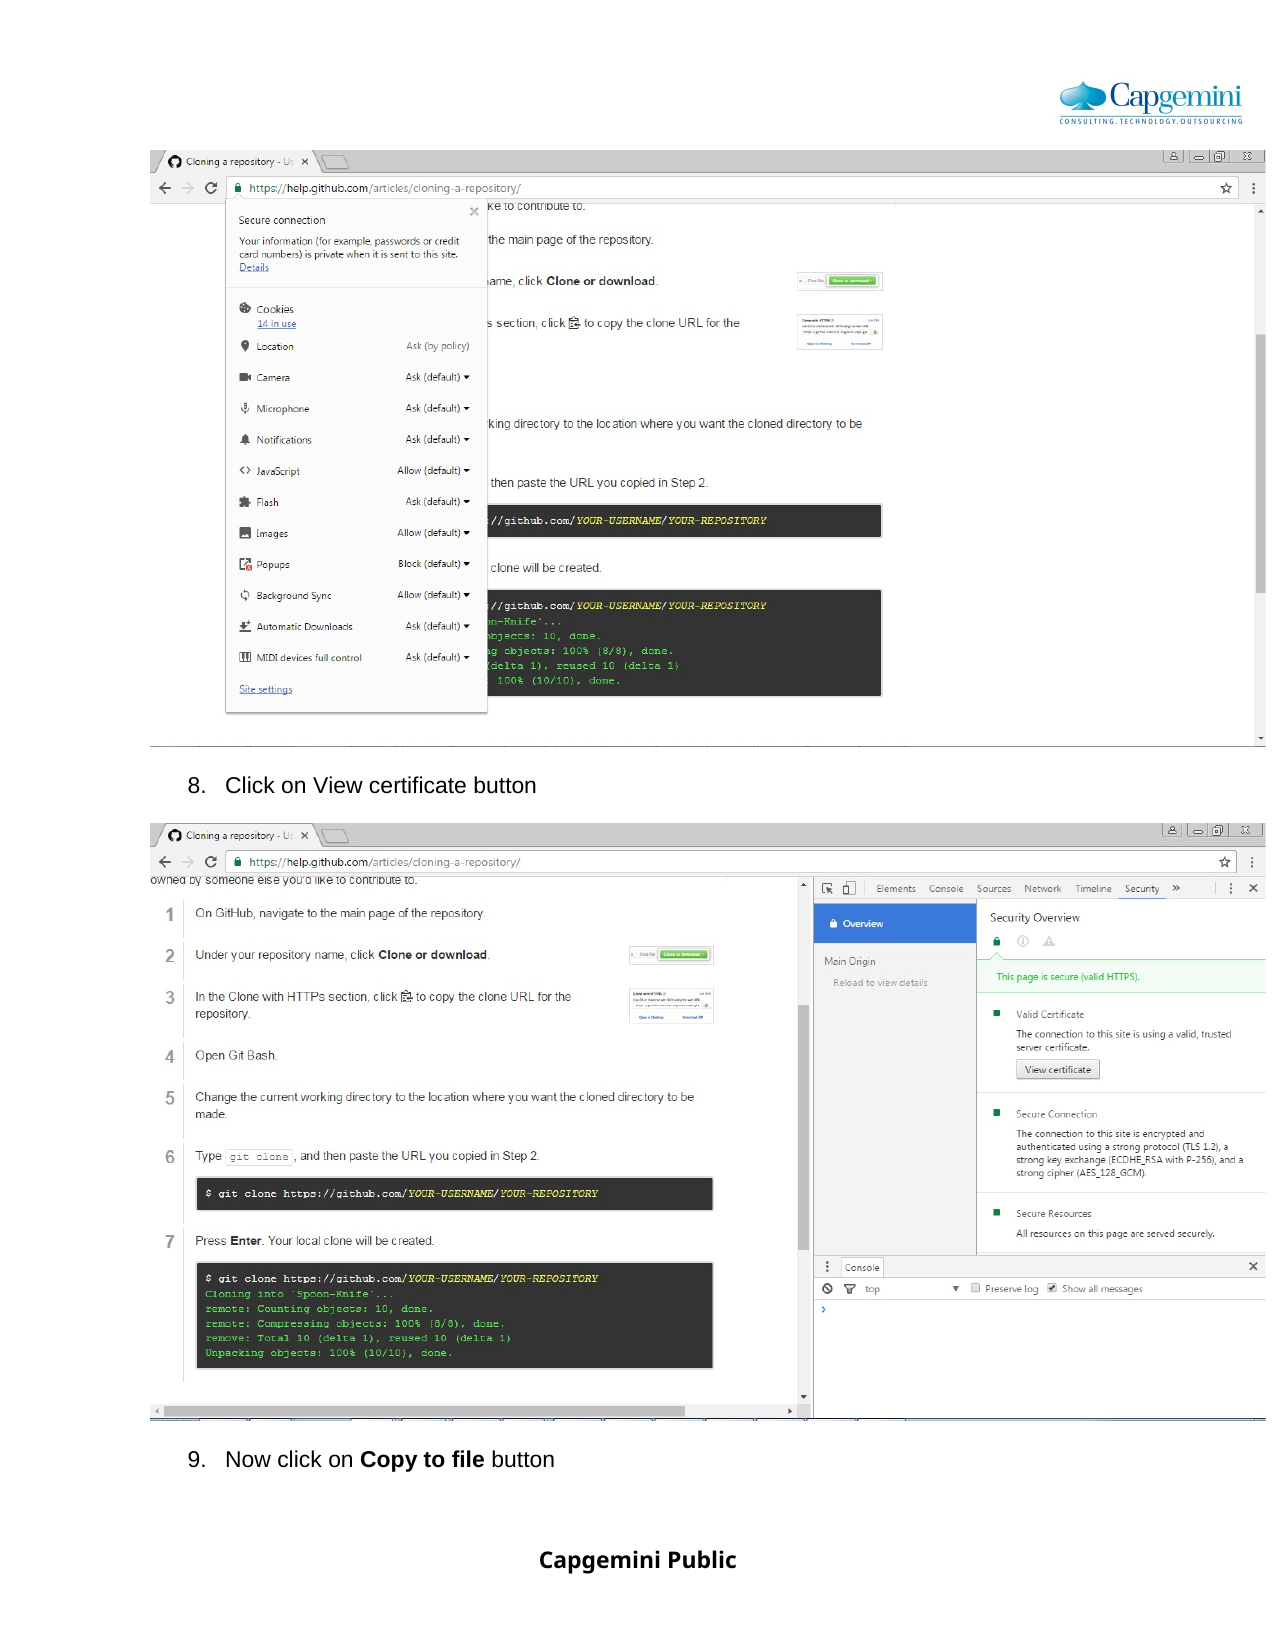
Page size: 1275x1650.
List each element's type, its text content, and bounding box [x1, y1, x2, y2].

list Now click on Copy to file button [187, 1446, 1125, 1472]
picture [1053, 76, 1244, 127]
picture [150, 150, 1266, 747]
picture [150, 823, 1266, 1421]
list Click on View certificate button [187, 772, 1125, 798]
